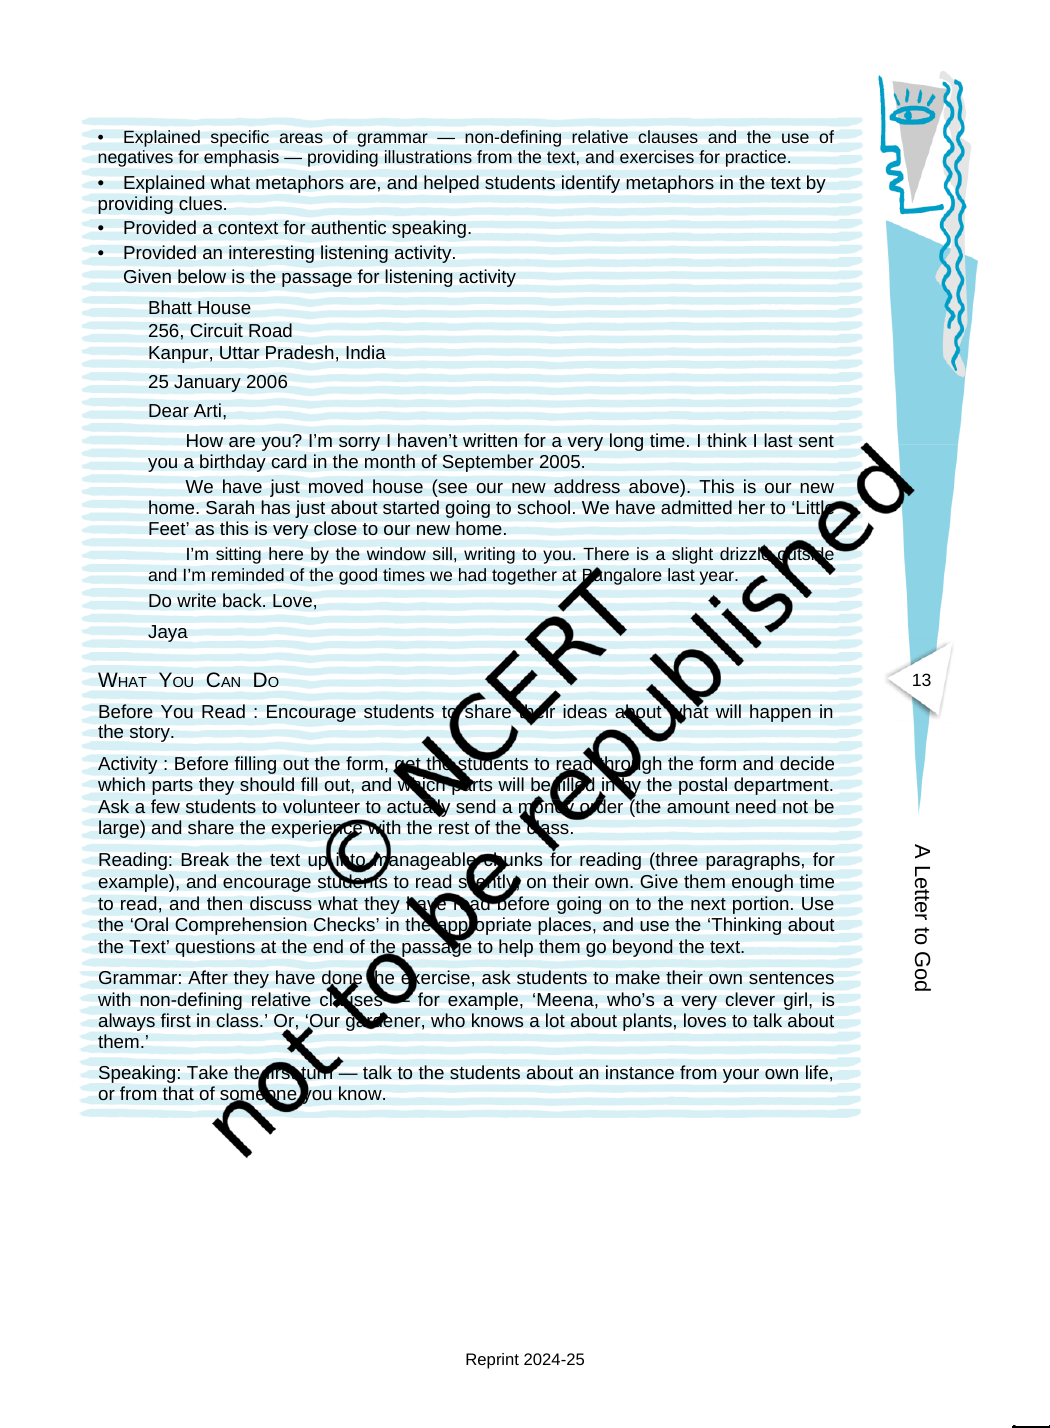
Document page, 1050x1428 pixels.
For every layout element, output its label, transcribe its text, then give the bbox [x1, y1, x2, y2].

text How are you? I’m sorry I haven’t written for a very long time. I think I last sent you a birthday card in the month of September 2005. [148, 432, 835, 472]
text We have just moved house (see our new address above). This is our new home. Sarah has just about started going to school. We have admitted her to ‘Little Feet’ as this is very close to our new home. [148, 476, 835, 540]
text 25 January 2006 [148, 371, 835, 392]
picture [0, 0, 1050, 1428]
list Explained what metaphors are, and helped students identify metaphors in the text by providing clues. [97, 173, 835, 214]
text Bhatt House [148, 297, 835, 318]
list Provided an interesting listening activity. [97, 241, 835, 263]
text Speaking: Take the first turn — talk to the students about an instance from your own life, or from that of someone you know. [98, 1063, 835, 1104]
text Before You Read : Encourage students to share their ideas about what will happen in the story. [98, 702, 835, 743]
text Kanpur, Uttar Pradesh, India [148, 342, 835, 363]
text Given below is the passage for listening activity [123, 266, 835, 287]
text Jaya [148, 621, 835, 642]
text Do write back. Love, [148, 589, 835, 611]
text Reading: Break the text up into manageable chunks for reading (three paragraphs, for example), and encourage students to read silently, on their own. Give them enough time to read, and then discuss what they have read before going on to the next portion. Use the ‘Oral Comprehension Checks’ in the appropriate places, and use the ‘Thinking about the Text’ questions at the end of the passage to help them go beyond the text. [98, 849, 835, 957]
text 13 [910, 669, 931, 690]
text Reprint 2024-25 [97, 1350, 952, 1369]
text 256, Circuit Road [148, 319, 835, 341]
text Activity : Before filling out the form, get the students to read through the form and decide which parts they should fill out, and which parts will be filled in by the postal department. Ask a few students to volunteer to actually send a money order (the amount need not be large) and share the experience with the rest of the class. [98, 753, 835, 838]
table_header A Letter to God [911, 844, 934, 996]
text Grammar: After they have done the exercise, ask students to make their own sentences with non-defining relative clauses — for example, ‘Meena, who’s a very clever girl, is always first in class.’ Or, ‘Our gardener, who knows a lot about plants, loves to talk about them.’ [98, 967, 835, 1053]
text I’m sitting here by the window sill, writing to you. There is a slight drizzle outside and I’m reminded of the good times we had together at Bangalore last year. [148, 544, 835, 585]
list Explained specific areas of grammar — non-defining relative clauses and the use of negatives for emphasis — providing illustrations from the text, and exercises for practice. [97, 127, 835, 167]
text WHAT YOU CAN DO [98, 668, 835, 692]
text Dear Arti, [148, 399, 835, 421]
list Provided a context for authentic speaking. [97, 217, 835, 238]
